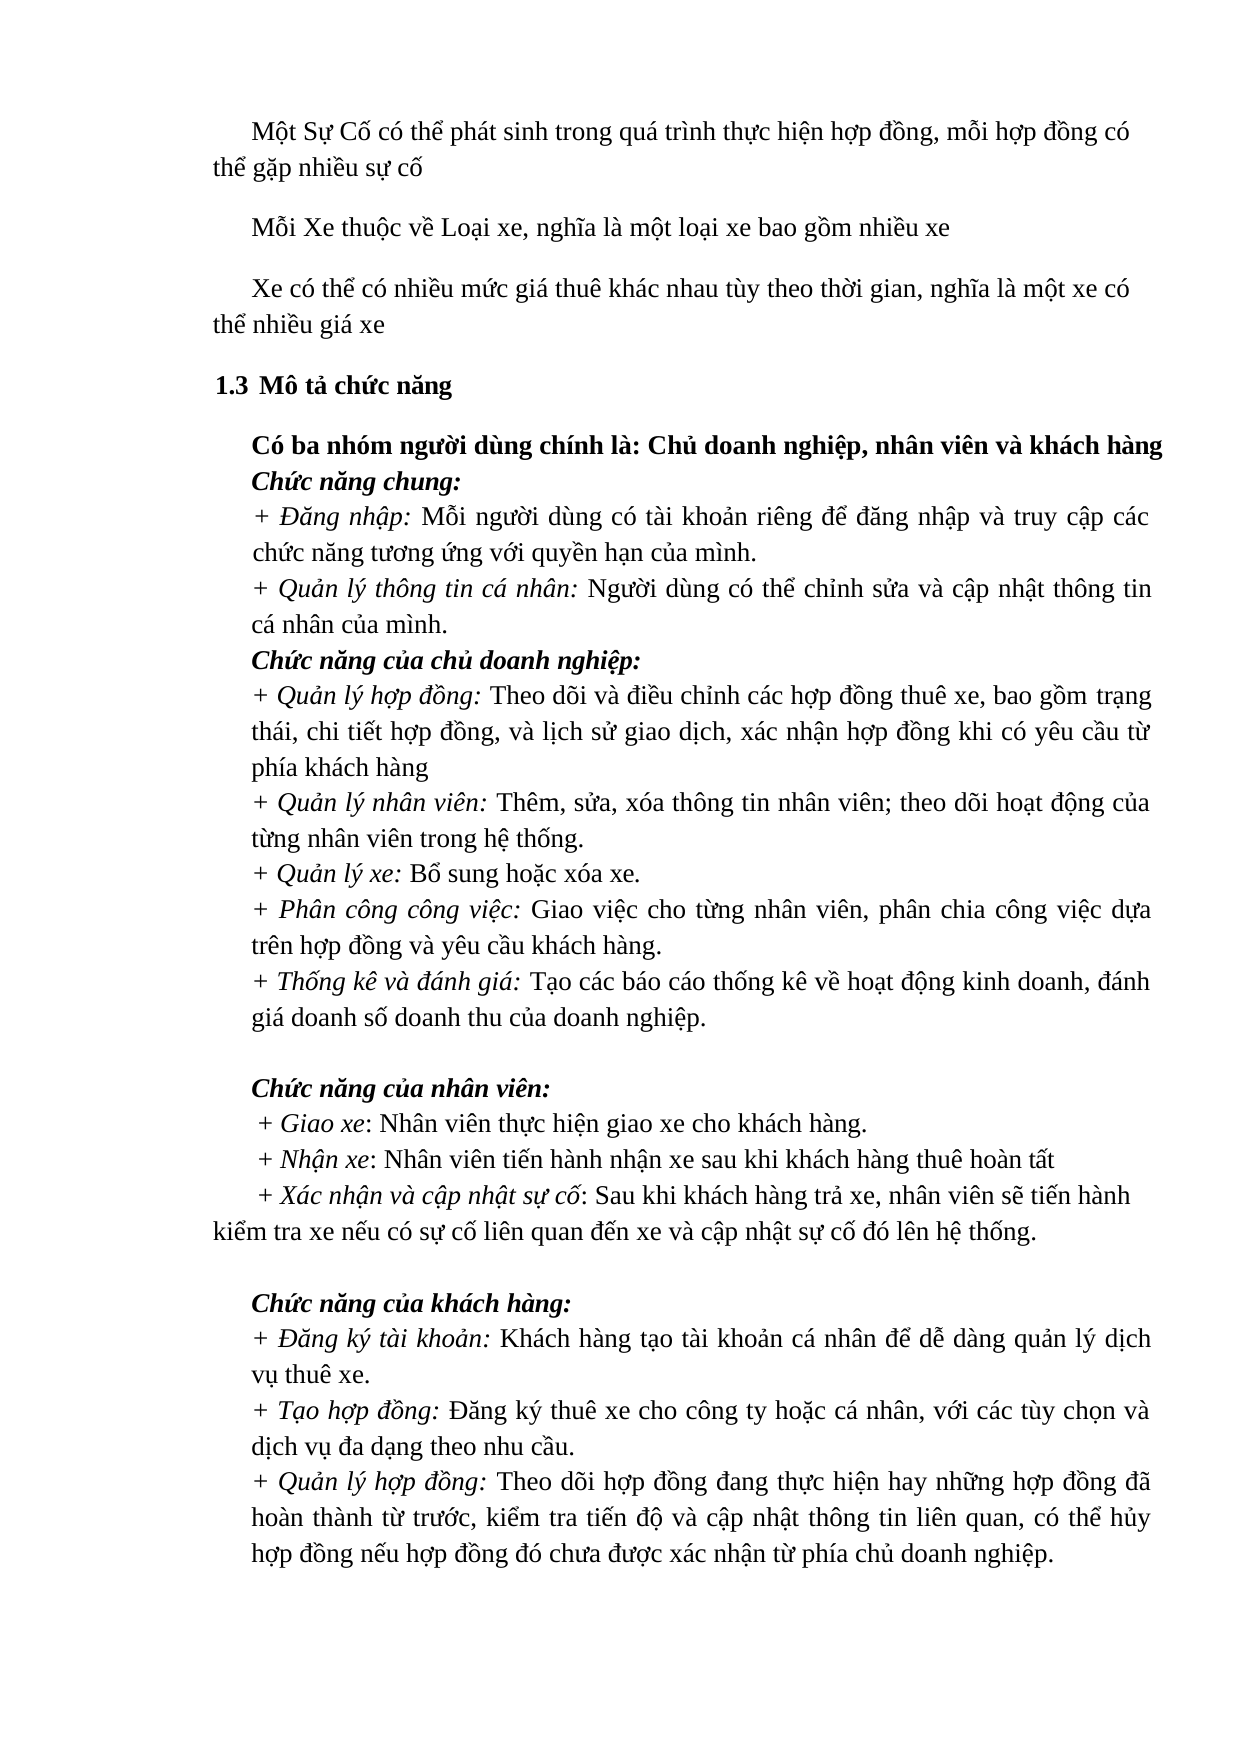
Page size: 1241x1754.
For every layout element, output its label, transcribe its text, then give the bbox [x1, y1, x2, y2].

text + Giao xe: Nhân viên thực hiện giao xe cho khách hàng. [258, 1108, 1166, 1139]
subtitle Mô tả chức năng [215, 369, 1166, 400]
text + Xác nhận và cập nhật sự cố: Sau khi khách hàng trả xe, nhân viên sẽ tiến hành kiểm tra xe nếu có sự cố liên quan đến xe và cập nhật sự cố đó lên hệ thống. [213, 1179, 1166, 1246]
text + Quản lý hợp đồng: Theo dõi và điều chỉnh các hợp đồng thuê xe, bao gồm trạng thái, chi tiết hợp đồng, và lịch sử giao dịch, xác nhận hợp đồng khi có yêu cầu từ phía khách hàng [251, 679, 1152, 782]
text + Nhận xe: Nhân viên tiến hành nhận xe sau khi khách hàng thuê hoàn tất [258, 1143, 1166, 1174]
text + Đăng nhập: Mỗi người dùng có tài khoản riêng để đăng nhập và truy cập các chức năng tương ứng với quyền hạn của mình. [252, 501, 1151, 567]
text + Quản lý hợp đồng: Theo dõi hợp đồng đang thực hiện hay những hợp đồng đã hoàn thành từ trước, kiểm tra tiến độ và cập nhật thông tin liên quan, có thể hủy hợp đồng nếu hợp đồng đó chưa được xác nhận từ phía chủ doanh nghiệp. [251, 1465, 1152, 1568]
text + Quản lý xe: Bổ sung hoặc xóa xe. [251, 858, 1166, 889]
text + Phân công công việc: Giao việc cho từng nhân viên, phân chia công việc dựa trên hợp đồng và yêu cầu khách hàng. [251, 893, 1152, 960]
text Có ba nhóm người dùng chính là: Chủ doanh nghiệp, nhân viên và khách hàng [251, 429, 1166, 461]
text Xe có thể có nhiều mức giá thuê khác nhau tùy theo thời gian, nghĩa là một xe có thể nhiều giá xe [213, 272, 1152, 339]
subtitle Chức năng của chủ doanh nghiệp: [251, 644, 1166, 675]
subtitle Chức năng chung: [251, 465, 1166, 496]
text Mỗi Xe thuộc về Loại xe, nghĩa là một loại xe bao gồm nhiều xe [251, 211, 1166, 242]
subtitle Chức năng của khách hàng: [251, 1287, 1166, 1318]
text + Tạo hợp đồng: Đăng ký thuê xe cho công ty hoặc cá nhân, với các tùy chọn và dịch vụ đa dạng theo nhu cầu. [251, 1394, 1151, 1461]
text + Quản lý thông tin cá nhân: Người dùng có thể chỉnh sửa và cập nhật thông tin cá nhân của mình. [251, 572, 1152, 639]
subtitle Chức năng của nhân viên: [251, 1073, 1166, 1104]
text + Quản lý nhân viên: Thêm, sửa, xóa thông tin nhân viên; theo dõi hoạt động của từng nhân viên trong hệ thống. [251, 786, 1151, 853]
text Một Sự Cố có thể phát sinh trong quá trình thực hiện hợp đồng, mỗi hợp đồng có thể gặp nhiều sự cố [213, 115, 1152, 182]
text + Đăng ký tài khoản: Khách hàng tạo tài khoản cá nhân để dễ dàng quản lý dịch vụ thuê xe. [251, 1322, 1152, 1389]
text + Thống kê và đánh giá: Tạo các báo cáo thống kê về hoạt động kinh doanh, đánh giá doanh số doanh thu của doanh nghiệp. [251, 965, 1151, 1032]
